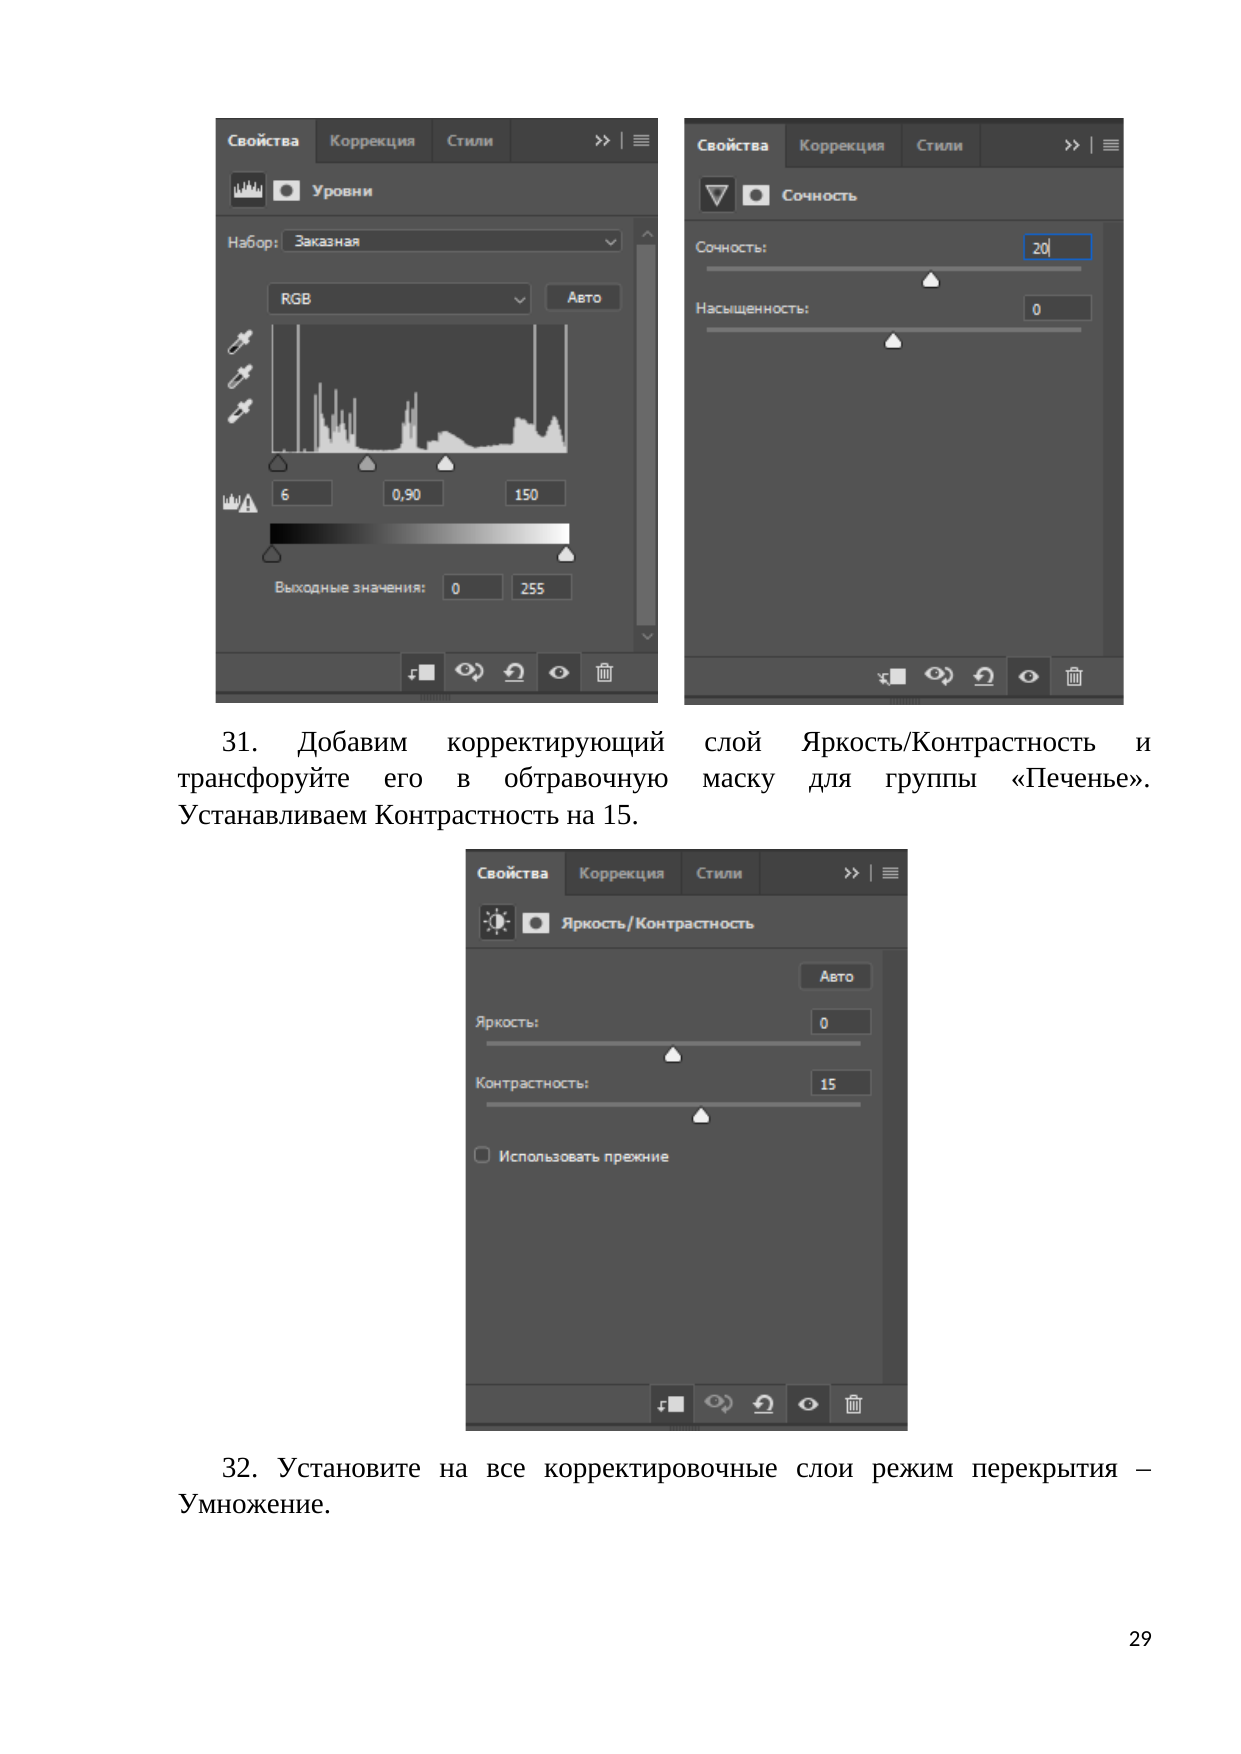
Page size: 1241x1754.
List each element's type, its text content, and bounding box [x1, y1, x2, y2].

text 32. Установите на все корректировочные слои режим перекрытия – Умножение. [177, 1450, 1152, 1519]
text 31. Добавим корректирующий слой Яркость/Контрастность и трансфоруйте его в обтравочную маску для группы «Печенье». Устанавливаем Контрастность на 15. [177, 118, 1152, 830]
